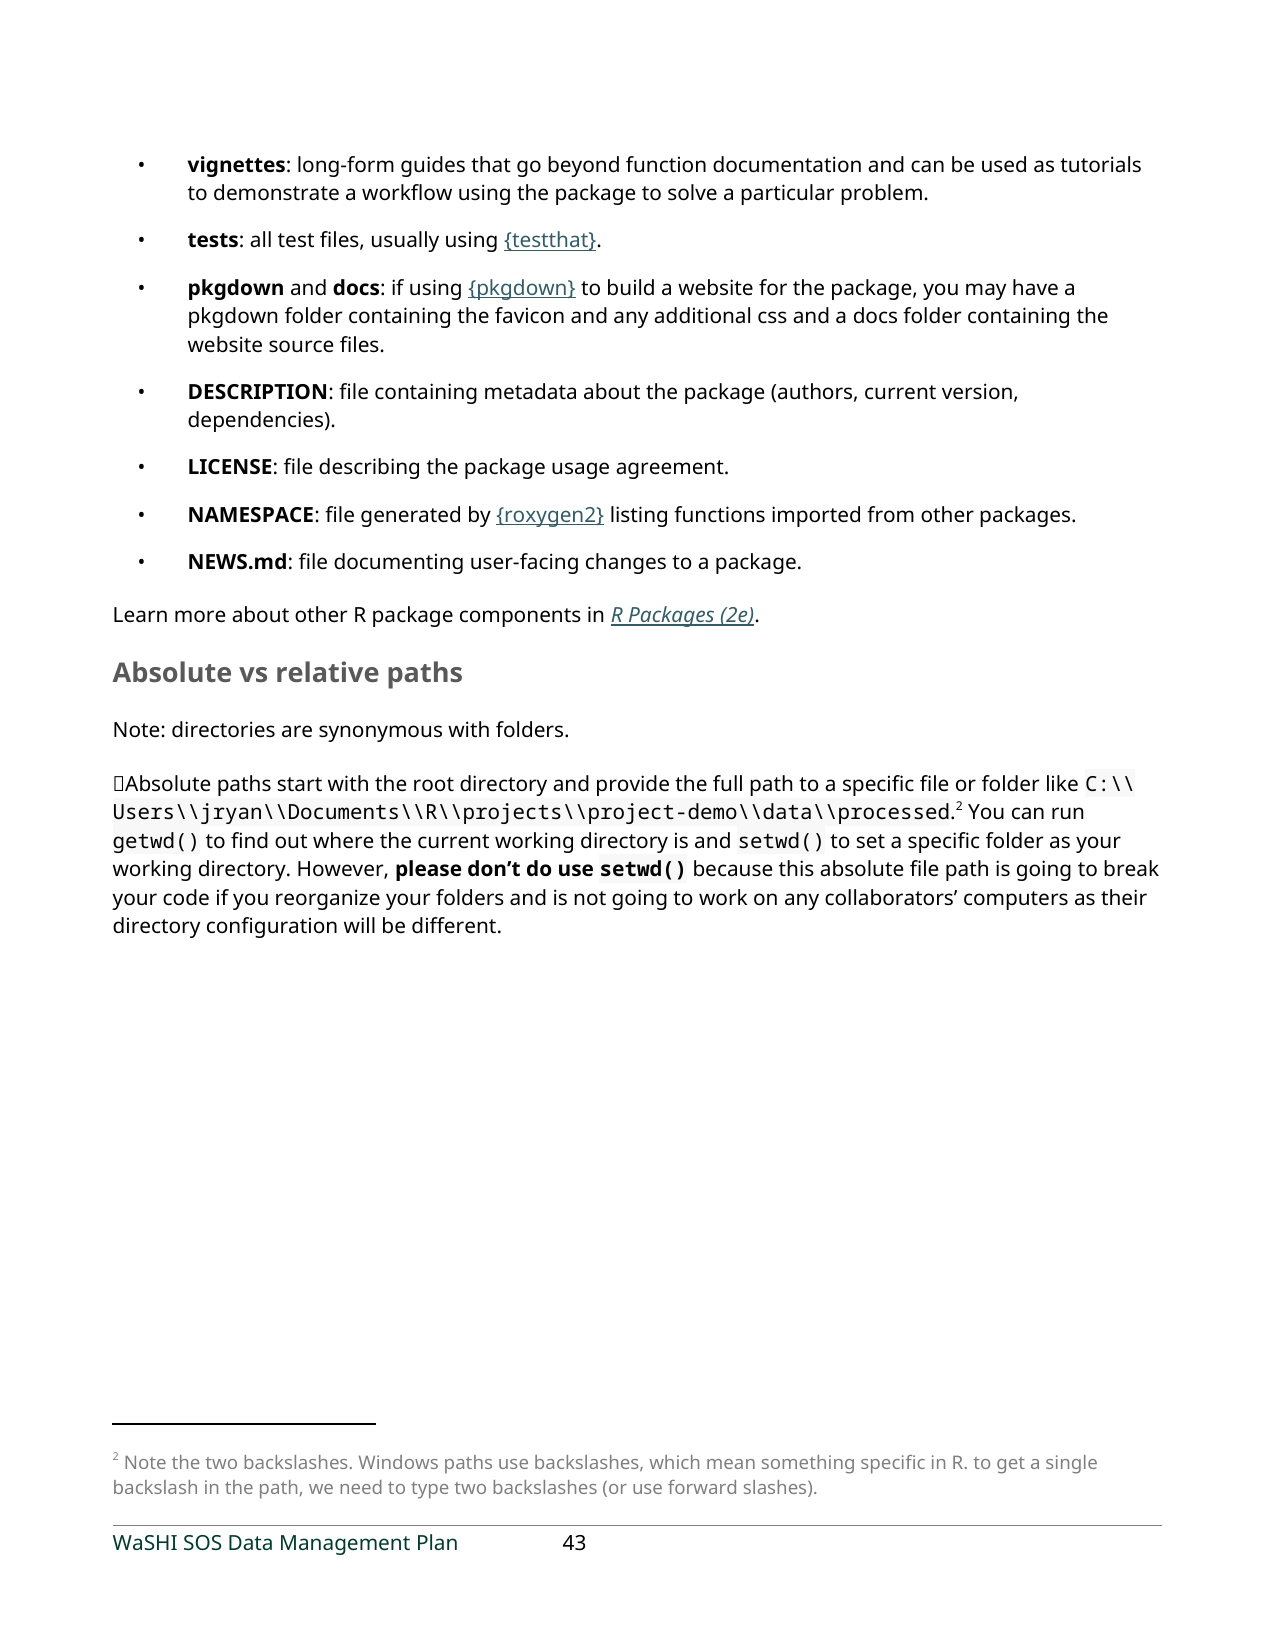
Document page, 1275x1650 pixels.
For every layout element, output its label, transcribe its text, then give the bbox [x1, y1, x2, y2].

list NEWS.md: file documenting user-facing changes to a package. [137, 547, 1162, 575]
list LICENSE: file describing the package usage agreement. [137, 452, 1162, 481]
list NAMESPACE: file generated by {roxygen2} listing functions imported from other packages. [137, 500, 1162, 528]
subtitle Absolute vs relative paths [112, 654, 1162, 691]
list DESCRIPTION: file containing metadata about the package (authors, current version, dependencies). [137, 377, 1162, 434]
list vignettes: long-form guides that go beyond function documentation and can be used as tutorials to demonstrate a workflow using the package to solve a particular problem. [137, 150, 1162, 207]
list tests: all test files, usually using {testthat}. [137, 226, 1162, 254]
list pkgdown and docs: if using {pkgdown} to build a website for the package, you may have a pkgdown folder containing the favicon and any additional css and a docs folder containing the website source files. [137, 273, 1162, 358]
text Learn more about other R package components in R Packages (2e). [112, 600, 1162, 629]
text Note: directories are synonymous with folders. [112, 716, 1162, 744]
text ❌Absolute paths start with the root directory and provide the full path to a specific file or folder like C:\\Users\\jryan\\Documents\\R\\projects\\project-demo\\data\\processed. You can run getwd() to find out where the current working directory is and setwd() to set a specific folder as your working directory. However, please don’t do use setwd() because this absolute file path is going to break your code if you reorganize your folders and is not going to work on any collaborators’ computers as their directory configuration will be different. [112, 769, 1162, 940]
